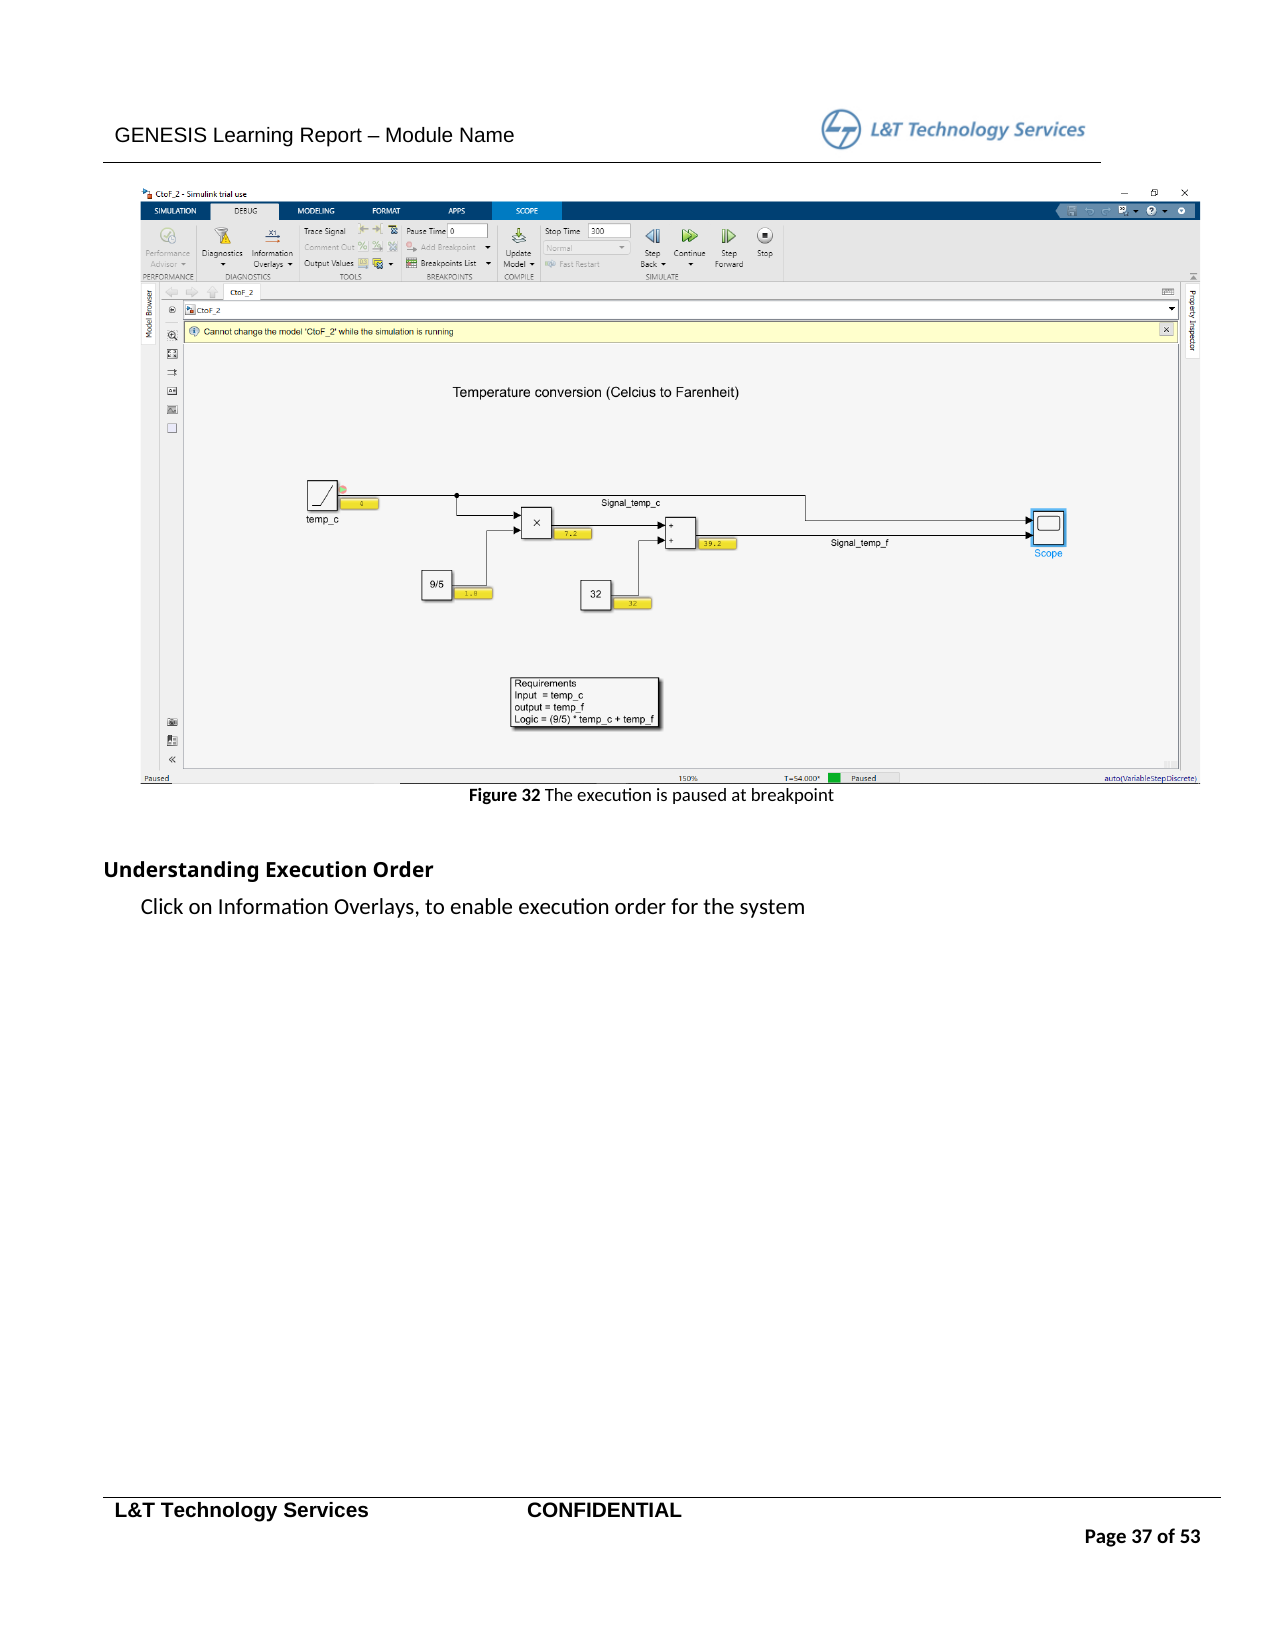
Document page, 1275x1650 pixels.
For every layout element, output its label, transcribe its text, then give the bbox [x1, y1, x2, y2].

picture [140, 186, 1200, 784]
text Figure 32 The execution is paused at breakpoint [103, 784, 1162, 807]
text Click on Information Overlays, to enable execution order for the system [141, 892, 1162, 920]
subtitle Understanding Execution Order [103, 855, 1162, 884]
